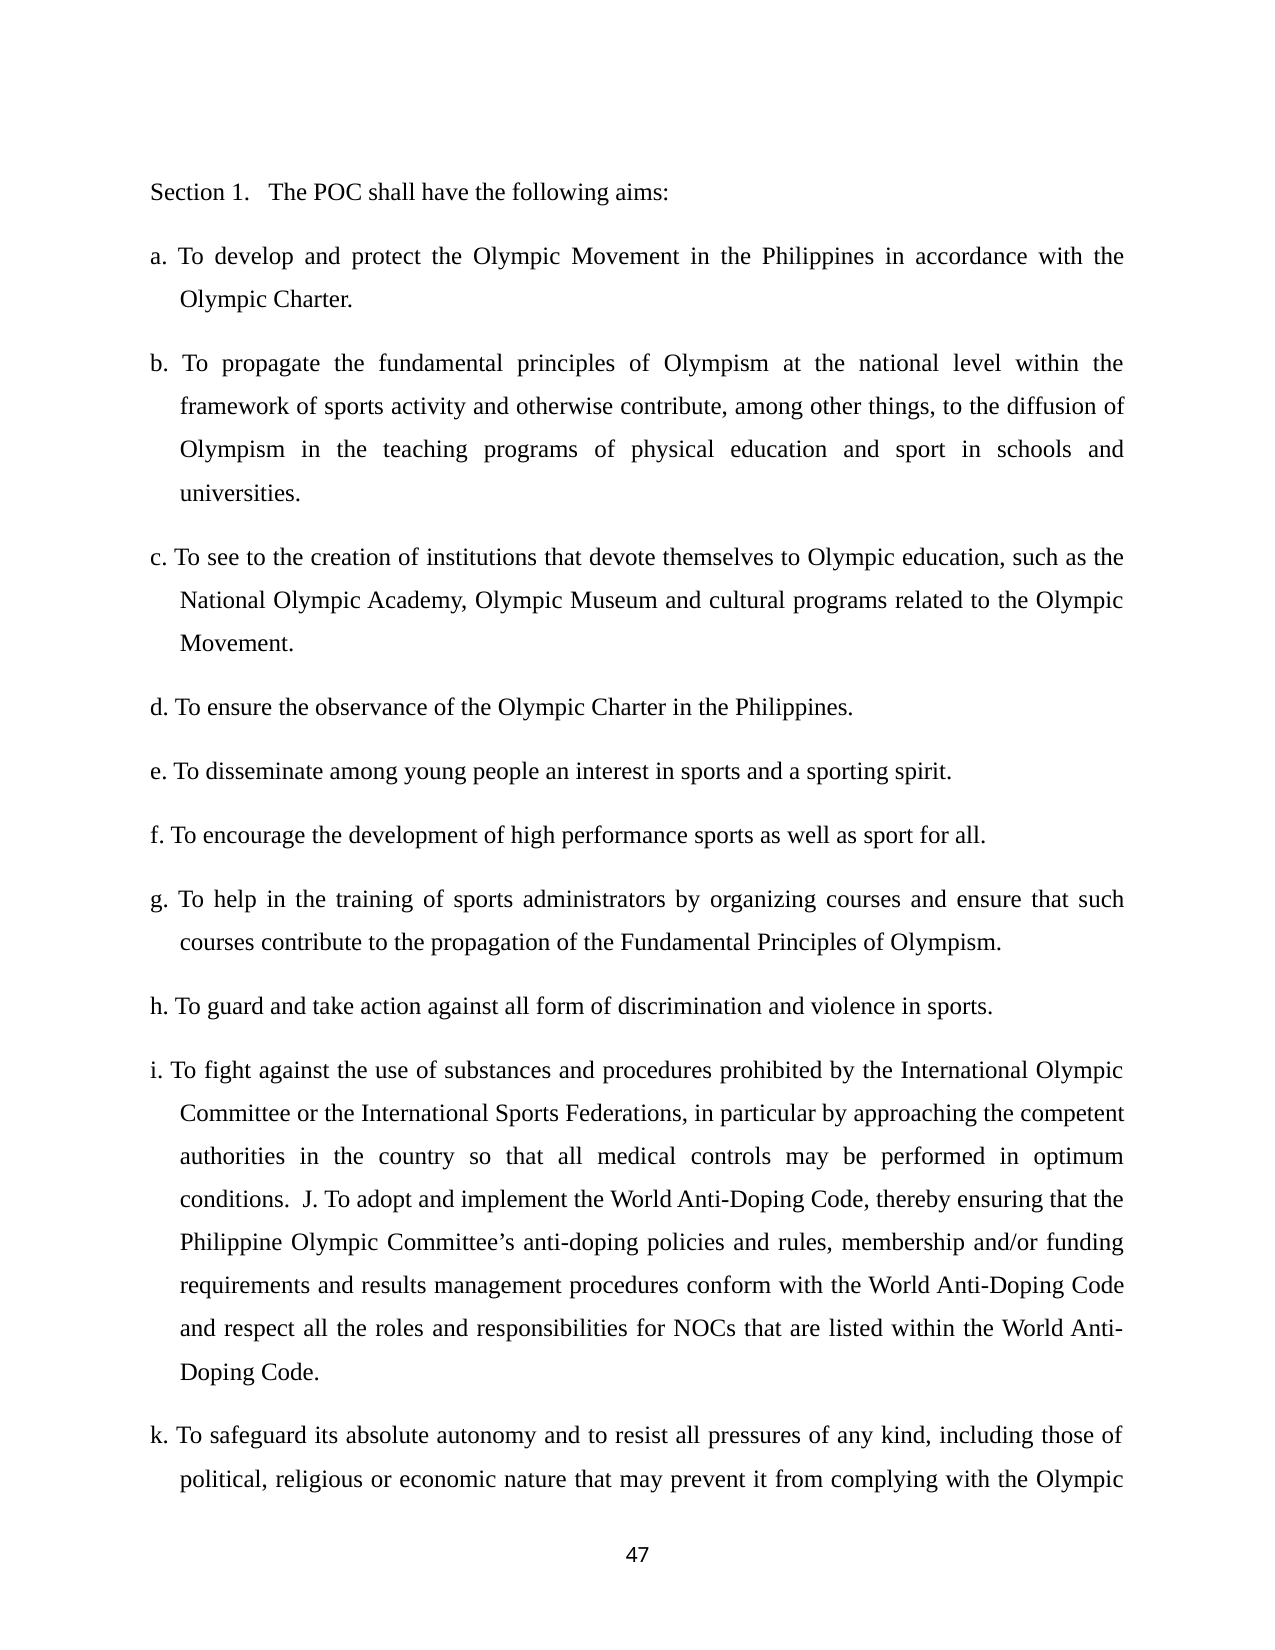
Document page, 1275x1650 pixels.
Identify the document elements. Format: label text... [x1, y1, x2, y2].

text i. To fight against the use of substances and procedures prohibited by the International Olympic Committee or the International Sports Federations, in particular by approaching the competent authorities in the country so that all medical controls may be performed in optimum conditions. J. To adopt and implement the World Anti-Doping Code, thereby ensuring that the Philippine Olympic Committee’s anti-doping policies and rules, membership and/or funding requirements and results management procedures conform with the World Anti-Doping Code and respect all the roles and responsibilities for NOCs that are listed within the World Anti-Doping Code. [150, 1055, 1125, 1385]
text h. To guard and take action against all form of discrimination and violence in sports. [150, 991, 1125, 1019]
text c. To see to the creation of institutions that devote themselves to Olympic education, such as the National Olympic Academy, Olympic Museum and cultural programs related to the Olympic Movement. [150, 542, 1125, 657]
text f. To encourage the development of high performance sports as well as sport for all. [150, 820, 1125, 848]
text b. To propagate the fundamental principles of Olympism at the national level within the framework of sports activity and otherwise contribute, among other things, to the diffusion of Olympism in the teaching programs of physical education and sport in schools and universities. [150, 348, 1125, 506]
text d. To ensure the observance of the Olympic Charter in the Philippines. [150, 692, 1125, 721]
text a. To develop and protect the Olympic Movement in the Philippines in accordance with the Olympic Charter. [150, 241, 1125, 313]
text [150, 1421, 1125, 1492]
text g. To help in the training of sports administrators by organizing courses and ensure that such courses contribute to the propagation of the Fundamental Principles of Olympism. [150, 884, 1125, 956]
text e. To disseminate among young people an interest in sports and a sporting spirit. [150, 756, 1125, 784]
text Section 1. The POC shall have the following aims: [150, 177, 1125, 206]
